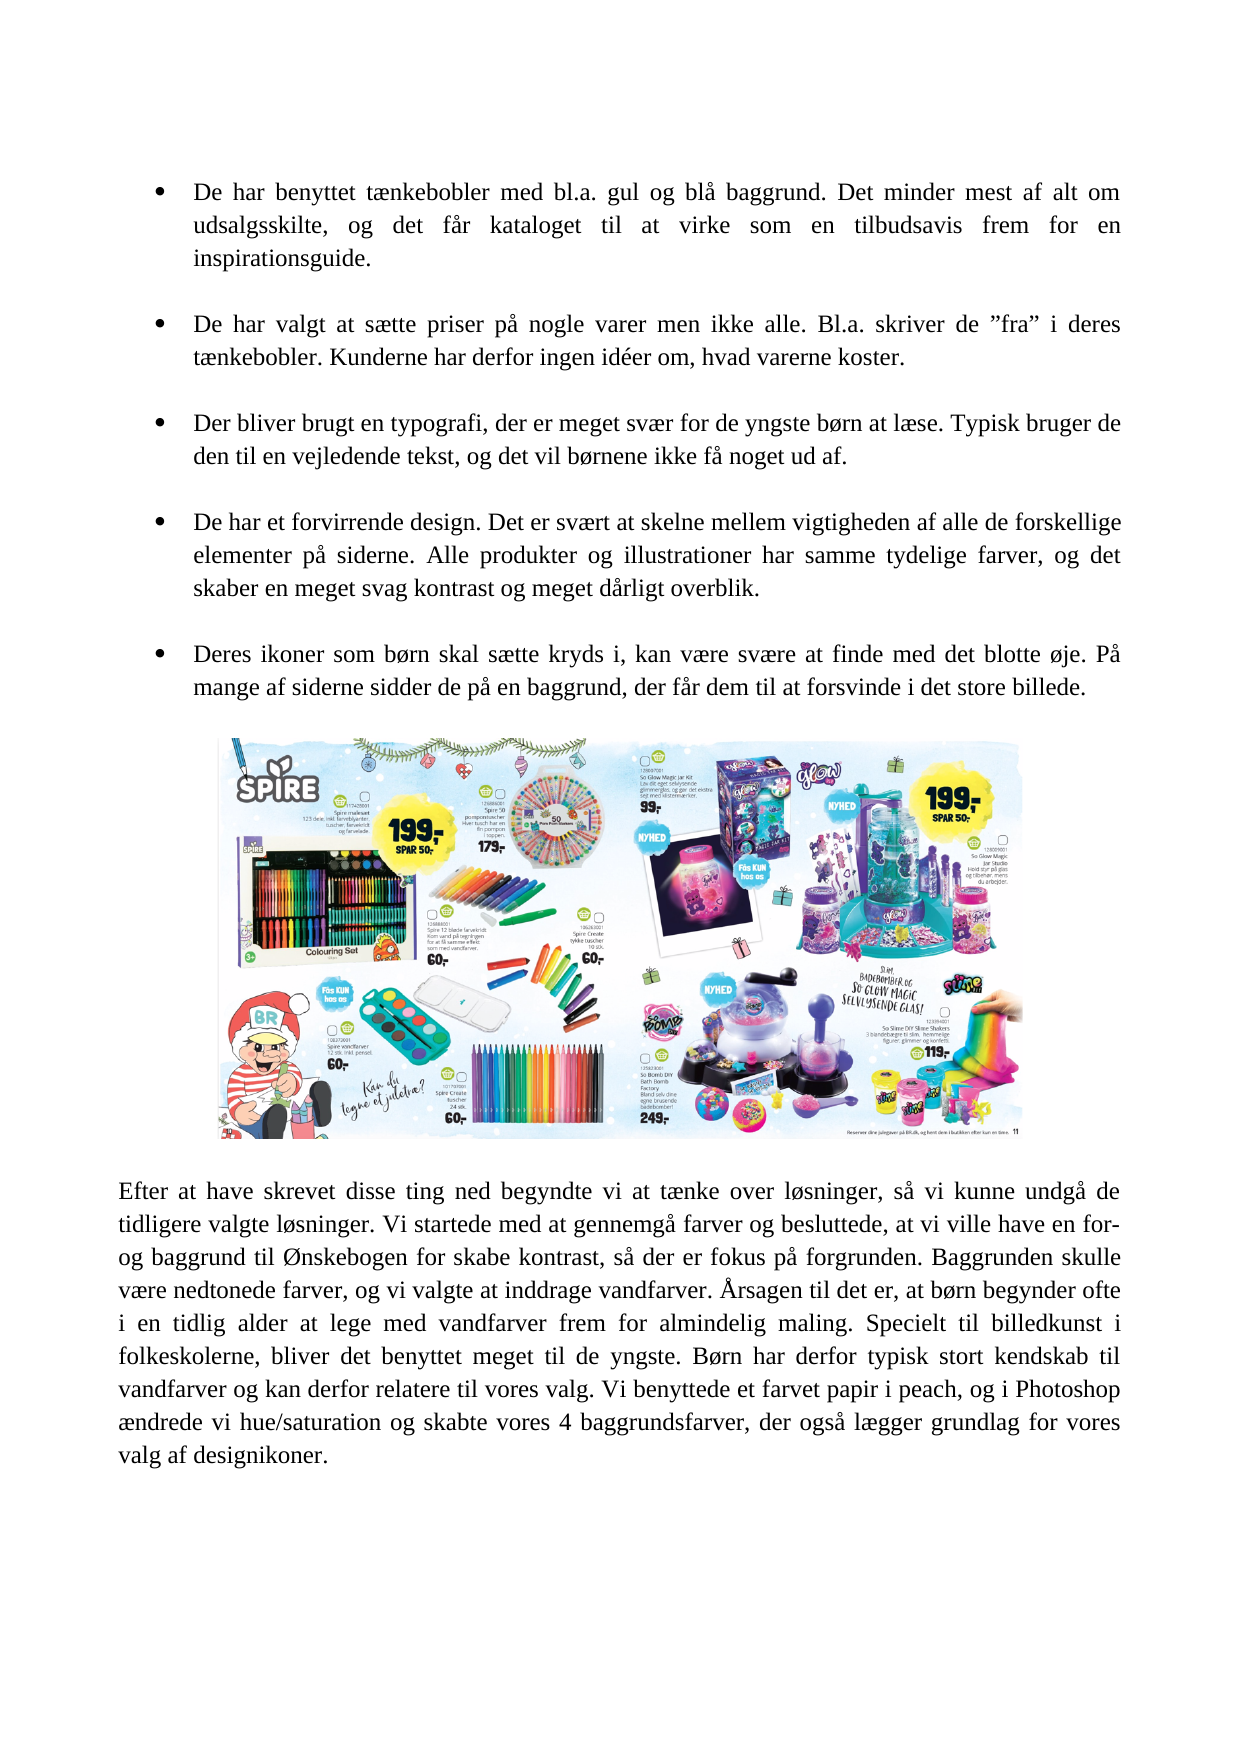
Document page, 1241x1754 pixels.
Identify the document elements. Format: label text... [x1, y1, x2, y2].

list De har benyttet tænkebobler med bl.a. gul og blå baggrund. Det minder mest af alt om udsalgsskilte, og det får kataloget til at virke som en tilbudsavis frem for en inspirationsguide. [156, 177, 1122, 272]
picture [217, 738, 1023, 1139]
list De har valgt at sætte priser på nogle varer men ikke alle. Bl.a. skriver de ”fra” i deres tænkebobler. Kunderne har derfor ingen idéer om, hvad varerne koster. [156, 309, 1122, 371]
list De har et forvirrende design. Det er svært at skelne mellem vigtigheden af alle de forskellige elementer på siderne. Alle produkter og illustrationer har samme tydelige farver, og det skaber en meget svag kontrast og meget dårligt overblik. [156, 507, 1122, 602]
list Deres ikoner som børn skal sætte kryds i, kan være svære at finde med det blotte øje. På mange af siderne sidder de på en baggrund, der får dem til at forsvinde i det store billede. [156, 639, 1122, 701]
text Efter at have skrevet disse ting ned begyndte vi at tænke over løsninger, så vi kunne undgå de tidligere valgte løsninger. Vi startede med at gennemgå farver og besluttede, at vi ville have en for- og baggrund til Ønskebogen for skabe kontrast, så der er fokus på forgrunden. Baggrunden skulle være nedtonede farver, og vi valgte at inddrage vandfarver. Årsagen til det er, at børn begynder ofte i en tidlig alder at lege med vandfarver frem for almindelig maling. Specielt til billedkunst i folkeskolerne, bliver det benyttet meget til de yngste. Børn har derfor typisk stort kendskab til vandfarver og kan derfor relatere til vores valg. Vi benyttede et farvet papir i peach, og i Photoshop ændrede vi hue/saturation og skabte vores 4 baggrundsfarver, der også lægger grundlag for vores valg af designikoner. [118, 1176, 1122, 1469]
list Der bliver brugt en typografi, der er meget svær for de yngste børn at læse. Typisk bruger de den til en vejledende tekst, og det vil børnene ikke få noget ud af. [156, 408, 1122, 470]
